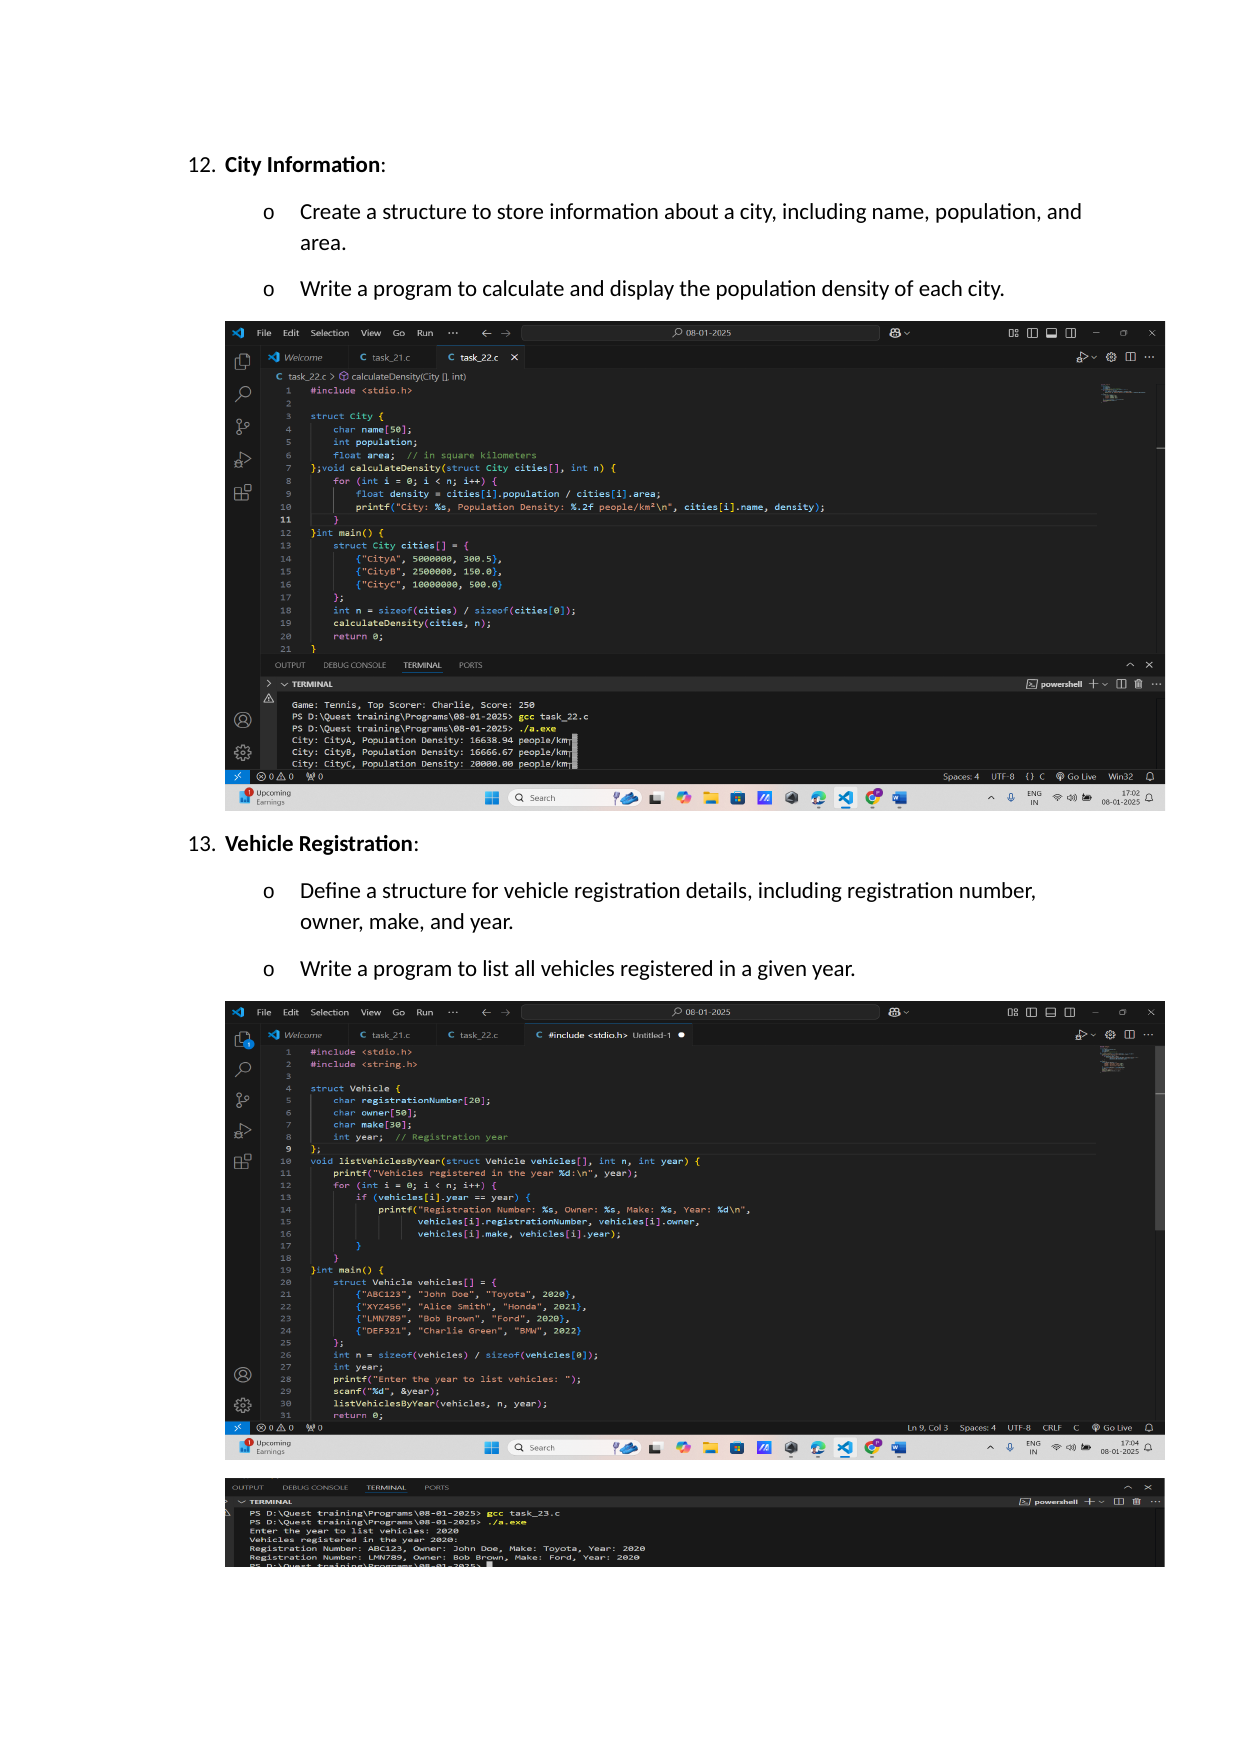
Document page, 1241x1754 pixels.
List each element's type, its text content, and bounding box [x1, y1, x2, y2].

list Write a program to calculate and display the population density of each city. [262, 274, 1090, 303]
list Write a program to list all vehicles registered in a given year. [262, 954, 1090, 982]
list Vehicle Registration: [187, 829, 1090, 857]
picture [225, 1001, 1165, 1460]
list Create a structure to store information about a city, including name, population, and area. [262, 197, 1090, 256]
list Define a structure for vehicle registration details, including registration number, owner, make, and year. [262, 876, 1090, 935]
list City Information: [187, 150, 1090, 178]
picture [225, 1478, 1165, 1567]
picture [225, 321, 1166, 811]
